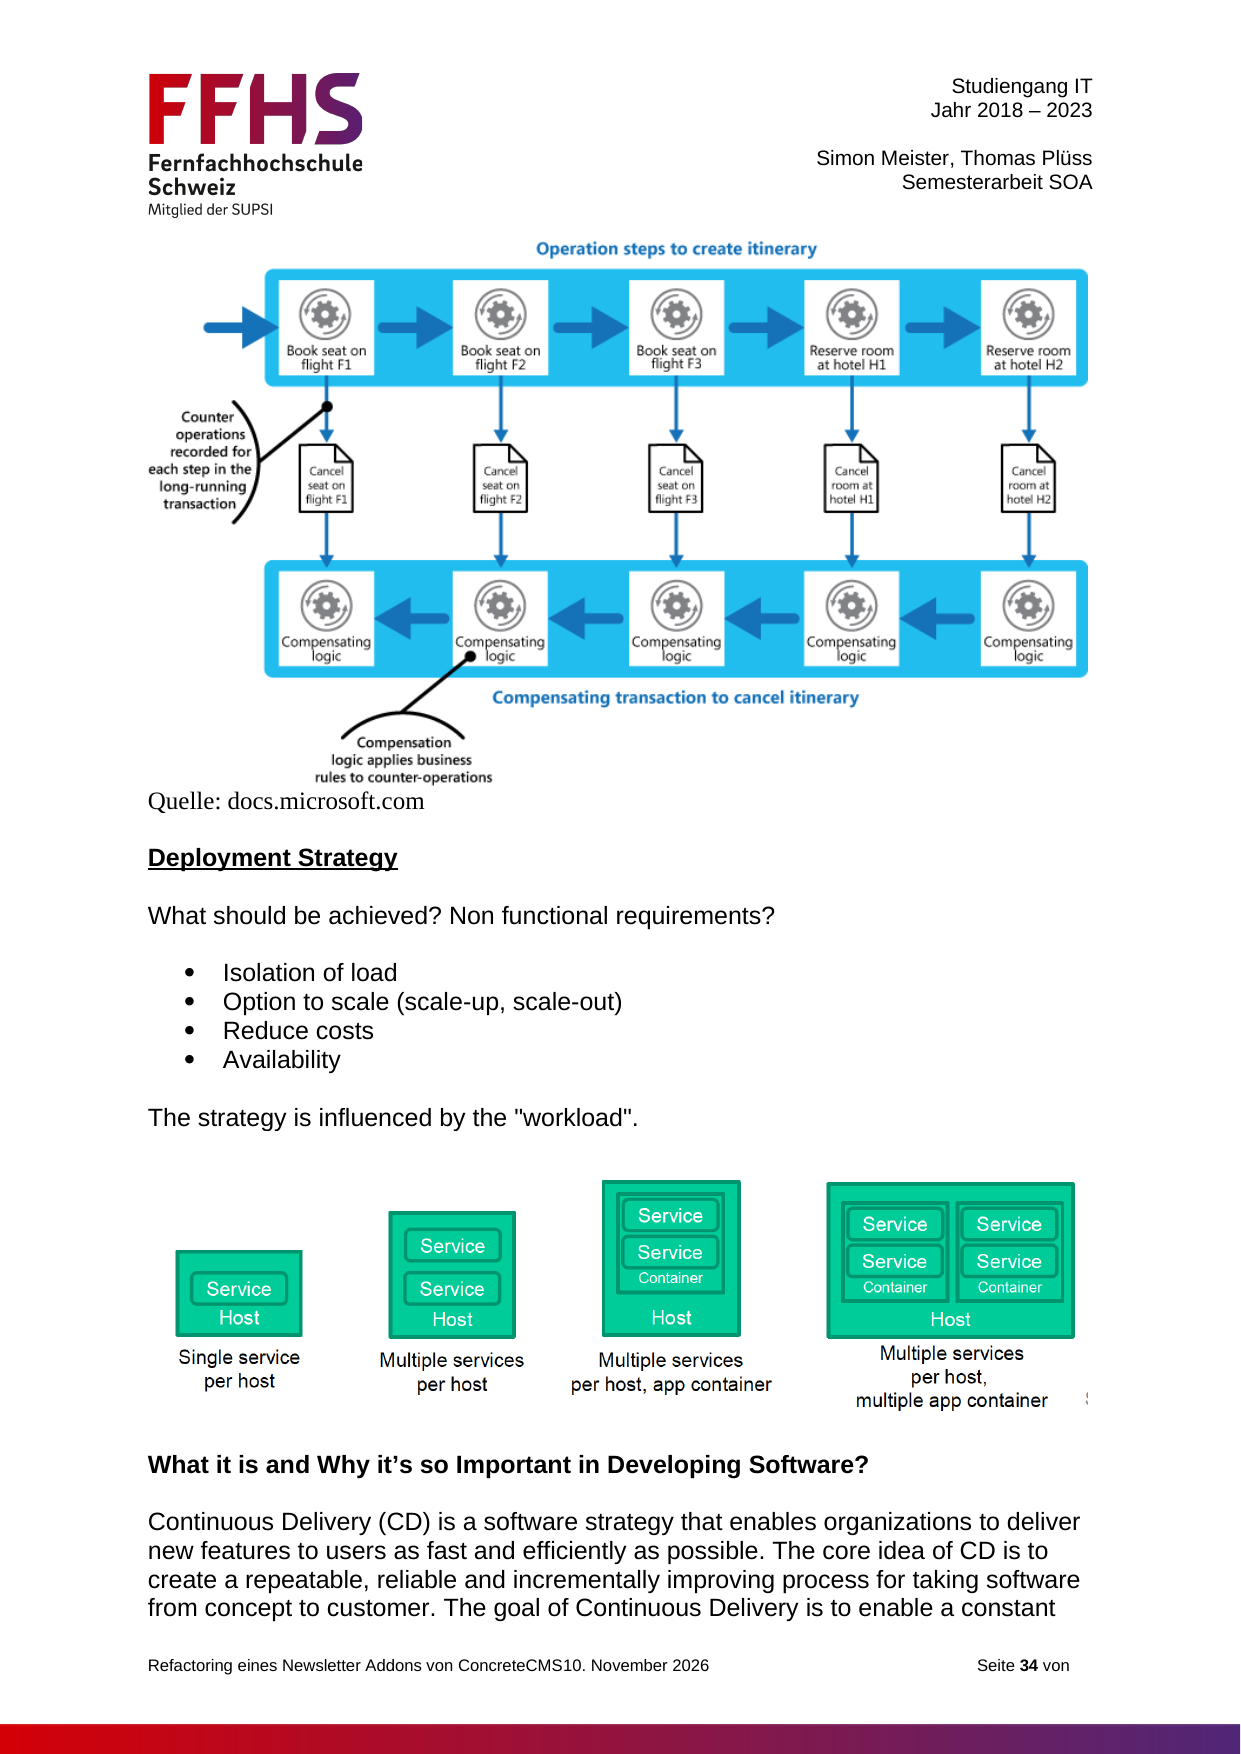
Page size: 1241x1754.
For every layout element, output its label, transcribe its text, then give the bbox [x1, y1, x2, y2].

text The strategy is influenced by the "workload". [148, 1102, 1092, 1131]
list Reduce costs [185, 1016, 1092, 1045]
list Option to scale (scale-up, scale-out) [185, 987, 1092, 1016]
list Isolation of load [185, 958, 1092, 987]
text What it is and Why it’s so Important in Developing Software? [148, 1450, 1092, 1478]
list Availability [185, 1045, 1092, 1074]
text Quelle: docs.microsoft.com [148, 786, 1092, 814]
picture [147, 239, 1088, 786]
text Deployment Strategy [148, 843, 1092, 872]
picture [148, 73, 363, 218]
text What should be achieved? Non functional requirements? [148, 901, 1092, 929]
picture [147, 1131, 1088, 1421]
picture [0, 1724, 1241, 1754]
